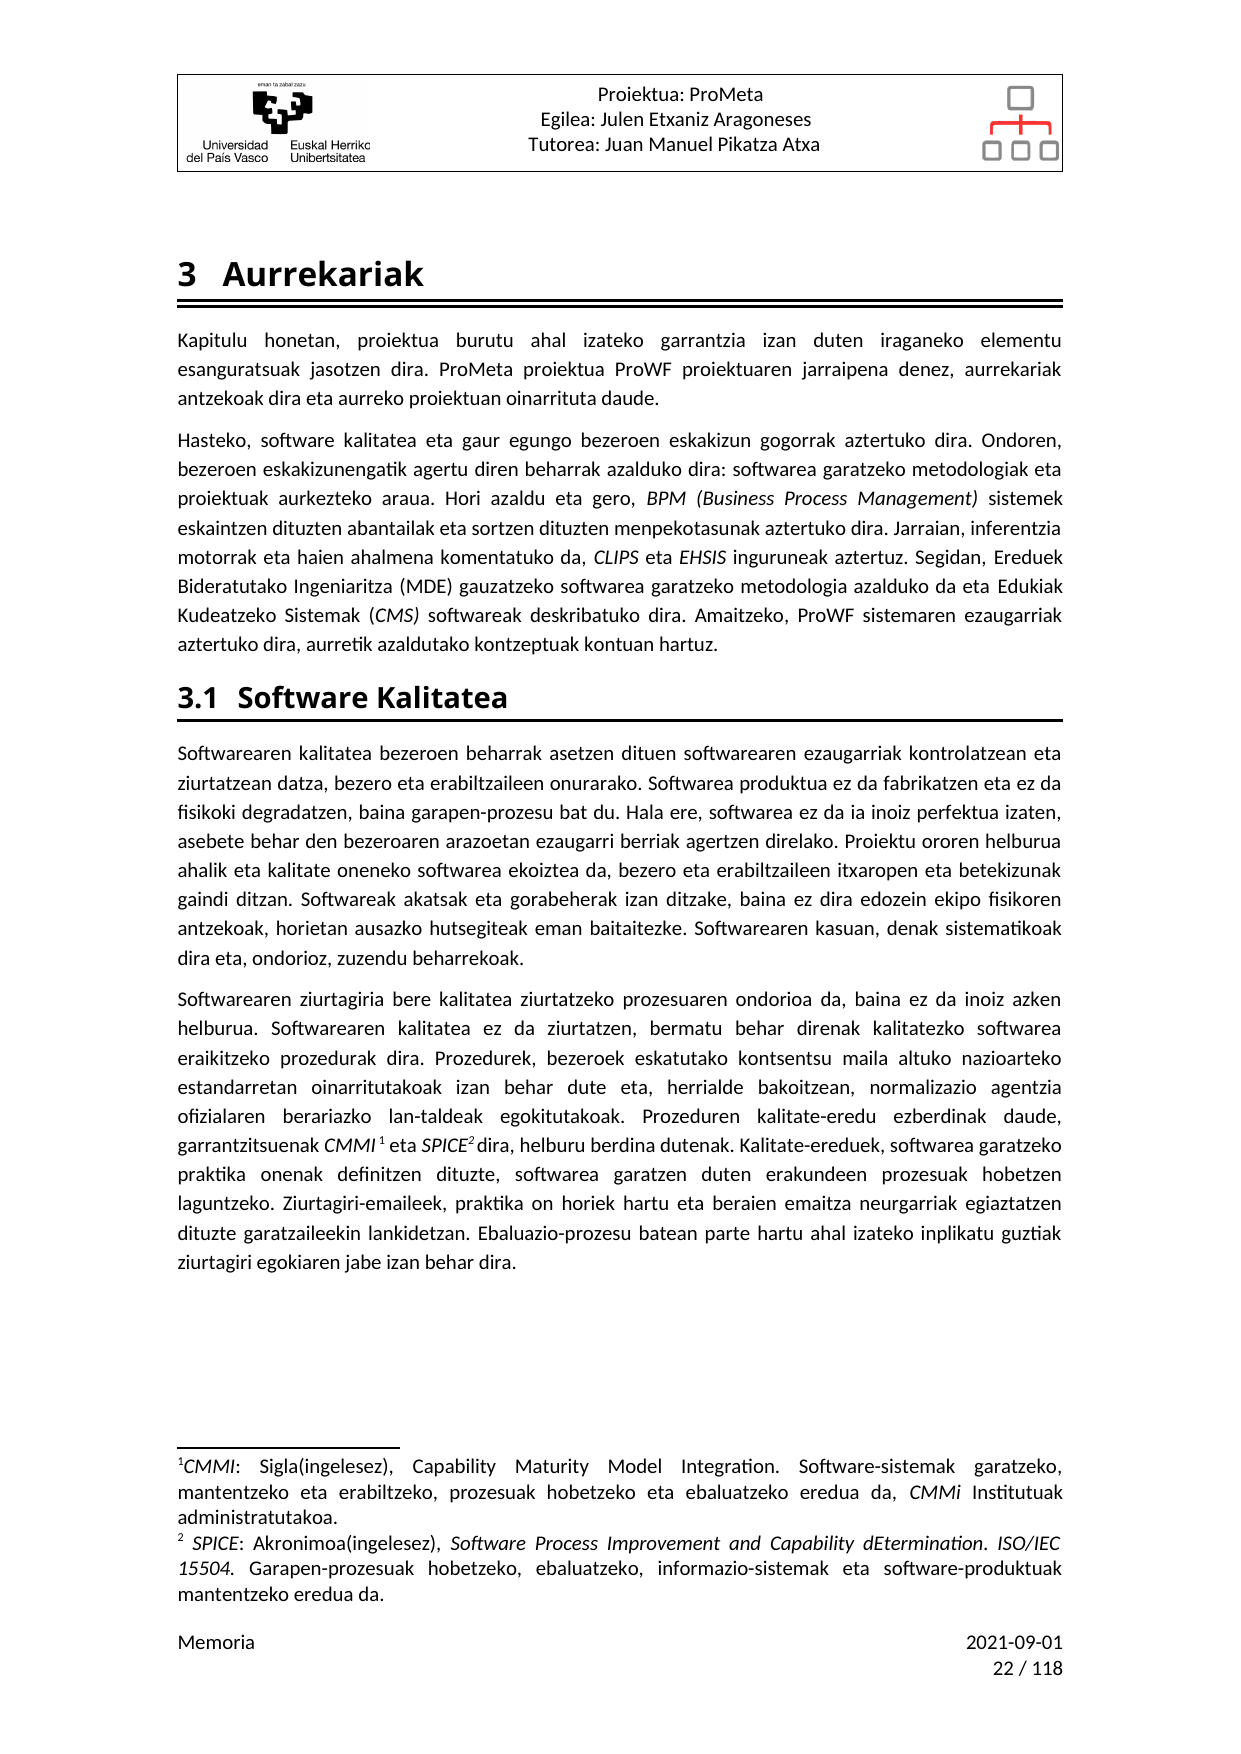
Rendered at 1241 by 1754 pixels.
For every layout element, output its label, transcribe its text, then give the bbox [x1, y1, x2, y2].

picture [182, 81, 370, 162]
subtitle Aurrekariak [177, 251, 1063, 299]
subtitle Software Kalitatea [177, 677, 1063, 719]
text Hasteko, software kalitatea eta gaur egungo bezeroen eskakizun gogorrak aztertuko dira. Ondoren, bezeroen eskakizunengatik agertu diren beharrak azalduko dira: softwarea garatzeko metodologiak eta proiektuak aurkezteko araua. Hori azaldu eta gero, BPM (Business Process Management) sistemek eskaintzen dituzten abantailak eta sortzen dituzten menpekotasunak aztertuko dira. Jarraian, inferentzia motorrak eta haien ahalmena komentatuko da, CLIPS eta EHSIS inguruneak aztertuz. Segidan, Ereduek Bideratutako Ingeniaritza (MDE) gauzatzeko softwarea garatzeko metodologia azalduko da eta Edukiak Kudeatzeko Sistemak (CMS) softwareak deskribatuko dira. Amaitzeko, ProWF sistemaren ezaugarriak aztertuko dira, aurretik azaldutako kontzeptuak kontuan hartuz. [177, 427, 1063, 657]
text Softwarearen kalitatea bezeroen beharrak asetzen dituen softwarearen ezaugarriak kontrolatzean eta ziurtatzean datza, bezero eta erabiltzaileen onurarako. Softwarea produktua ez da fabrikatzen eta ez da fisikoki degradatzen, baina garapen-prozesu bat du. Hala ere, softwarea ez da ia inoiz perfektua izaten, asebete behar den bezeroaren arazoetan ezaugarri berriak agertzen direlako. Proiektu ororen helburua ahalik eta kalitate oneneko softwarea ekoiztea da, bezero eta erabiltzaileen itxaropen eta betekizunak gaindi ditzan. Softwareak akatsak eta gorabeherak izan ditzake, baina ez dira edozein ekipo fisikoren antzekoak, horietan ausazko hutsegiteak eman baitaitezke. Softwarearen kasuan, denak sistematikoak dira eta, ondorioz, zuzendu beharrekoak. [177, 741, 1063, 970]
text Kapitulu honetan, proiektua burutu ahal izateko garrantzia izan duten iraganeko elementu esanguratsuak jasotzen dira. ProMeta proiektua ProWF proiektuaren jarraipena denez, aurrekariak antzekoak dira eta aurreko proiektuan oinarrituta daude. [177, 327, 1063, 411]
text Softwarearen ziurtagiria bere kalitatea ziurtatzeko prozesuaren ondorioa da, baina ez da inoiz azken helburua. Softwarearen kalitatea ez da ziurtatzen, bermatu behar direnak kalitatezko softwarea eraikitzeko prozedurak dira. Prozedurek, bezeroek eskatutako kontsentsu maila altuko nazioarteko estandarretan oinarritutakoak izan behar dute eta, herrialde bakoitzean, normalizazio agentzia ofizialaren berariazko lan-taldeak egokitutakoak. Prozeduren kalitate-eredu ezberdinak daude, garrantzitsuenak CMMI eta SPICE dira, helburu berdina dutenak. Kalitate-ereduek, softwarea garatzeko praktika onenak definitzen dituzte, softwarea garatzen duten erakundeen prozesuak hobetzen laguntzeko. Ziurtagiri-emaileek, praktika on horiek hartu eta beraien emaitza neurgarriak egiaztatzen dituzte garatzaileekin lankidetzan. Ebaluazio-prozesu batean parte hartu ahal izateko inplikatu guztiak ziurtagiri egokiaren jabe izan behar dira. [177, 986, 1063, 1274]
picture [978, 80, 1060, 162]
